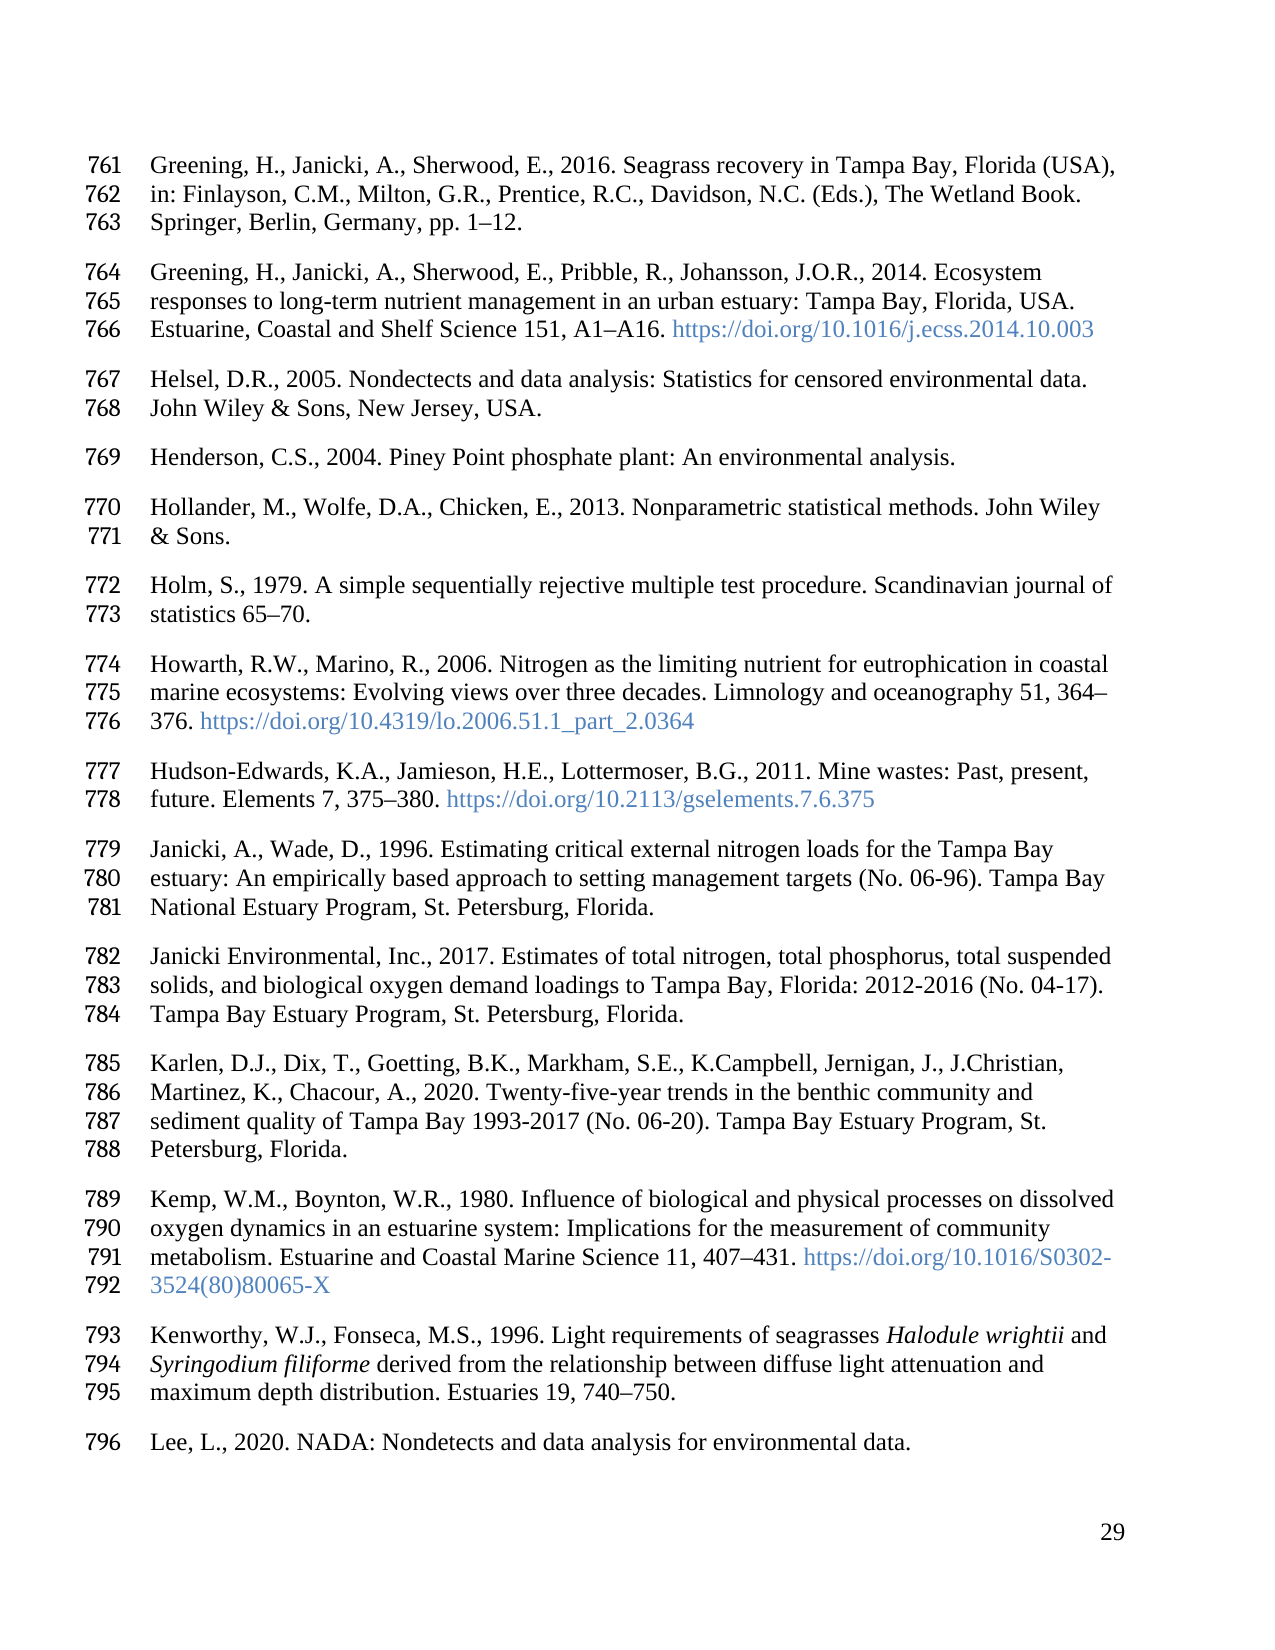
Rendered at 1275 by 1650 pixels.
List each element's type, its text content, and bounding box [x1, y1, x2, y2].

text Henderson, C.S., 2004. Piney Point phosphate plant: An environmental analysis. [150, 442, 1125, 471]
text Lee, L., 2020. NADA: Nondetects and data analysis for environmental data. [150, 1427, 1125, 1456]
text Karlen, D.J., Dix, T., Goetting, B.K., Markham, S.E., K.Campbell, Jernigan, J., J.Christian, Martinez, K., Chacour, A., 2020. Twenty-five-year trends in the benthic community and sediment quality of Tampa Bay 1993-2017 (No. 06-20). Tampa Bay Estuary Program, St. Petersburg, Florida. [150, 1048, 1125, 1163]
text Helsel, D.R., 2005. Nondectects and data analysis: Statistics for censored environmental data. John Wiley & Sons, New Jersey, USA. [150, 364, 1125, 422]
text Greening, H., Janicki, A., Sherwood, E., Pribble, R., Johansson, J.O.R., 2014. Ecosystem responses to long-term nutrient management in an urban estuary: Tampa Bay, Florida, USA. Estuarine, Coastal and Shelf Science 151, A1–A16. https://doi.org/10.1016/j.ecss.2014.10.003 [150, 257, 1125, 343]
text Janicki Environmental, Inc., 2017. Estimates of total nitrogen, total phosphorus, total suspended solids, and biological oxygen demand loadings to Tampa Bay, Florida: 2012-2016 (No. 04-17). Tampa Bay Estuary Program, St. Petersburg, Florida. [150, 941, 1125, 1027]
text Hudson-Edwards, K.A., Jamieson, H.E., Lottermoser, B.G., 2011. Mine wastes: Past, present, future. Elements 7, 375–380. https://doi.org/10.2113/gselements.7.6.375 [150, 756, 1125, 813]
text Howarth, R.W., Marino, R., 2006. Nitrogen as the limiting nutrient for eutrophication in coastal marine ecosystems: Evolving views over three decades. Limnology and oceanography 51, 364–376. https://doi.org/10.4319/lo.2006.51.1_part_2.0364 [150, 649, 1125, 735]
text Holm, S., 1979. A simple sequentially rejective multiple test procedure. Scandinavian journal of statistics 65–70. [150, 570, 1125, 628]
text Hollander, M., Wolfe, D.A., Chicken, E., 2013. Nonparametric statistical methods. John Wiley & Sons. [150, 492, 1125, 549]
text Kemp, W.M., Boynton, W.R., 1980. Influence of biological and physical processes on dissolved oxygen dynamics in an estuarine system: Implications for the measurement of community metabolism. Estuarine and Coastal Marine Science 11, 407–431. https://doi.org/10.1016/S0302-3524(80)80065-X [150, 1184, 1125, 1299]
text Greening, H., Janicki, A., Sherwood, E., 2016. Seagrass recovery in Tampa Bay, Florida (USA), in: Finlayson, C.M., Milton, G.R., Prentice, R.C., Davidson, N.C. (Eds.), The Wetland Book. Springer, Berlin, Germany, pp. 1–12. [150, 150, 1125, 236]
text Kenworthy, W.J., Fonseca, M.S., 1996. Light requirements of seagrasses Halodule wrightii and Syringodium filiforme derived from the relationship between diffuse light attenuation and maximum depth distribution. Estuaries 19, 740–750. [150, 1320, 1125, 1406]
text Janicki, A., Wade, D., 1996. Estimating critical external nitrogen loads for the Tampa Bay estuary: An empirically based approach to setting management targets (No. 06-96). Tampa Bay National Estuary Program, St. Petersburg, Florida. [150, 834, 1125, 920]
